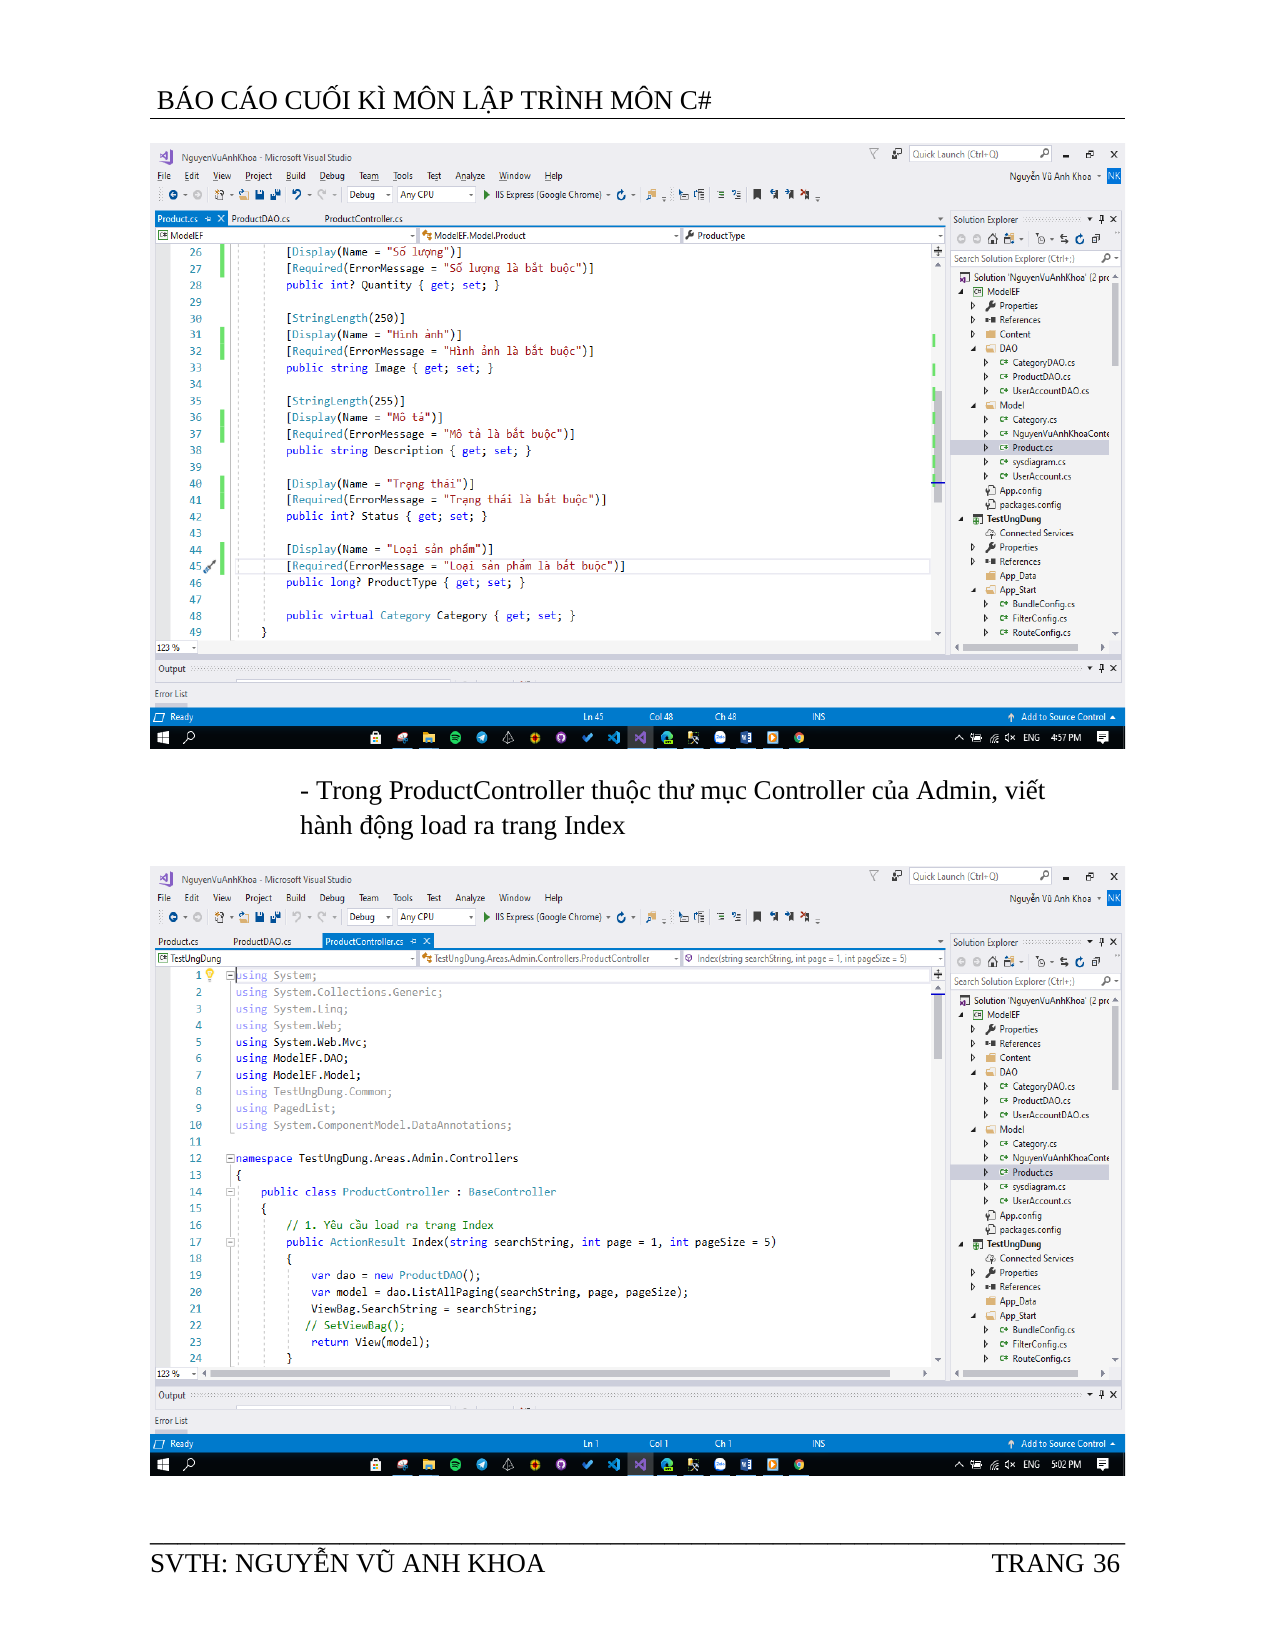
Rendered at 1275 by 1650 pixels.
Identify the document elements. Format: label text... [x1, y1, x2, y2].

picture [150, 866, 1125, 1476]
text - Trong ProductController thuộc thư mục Controller của Admin, viết hành động load ra trang Index [300, 774, 1078, 841]
picture [150, 143, 1125, 749]
